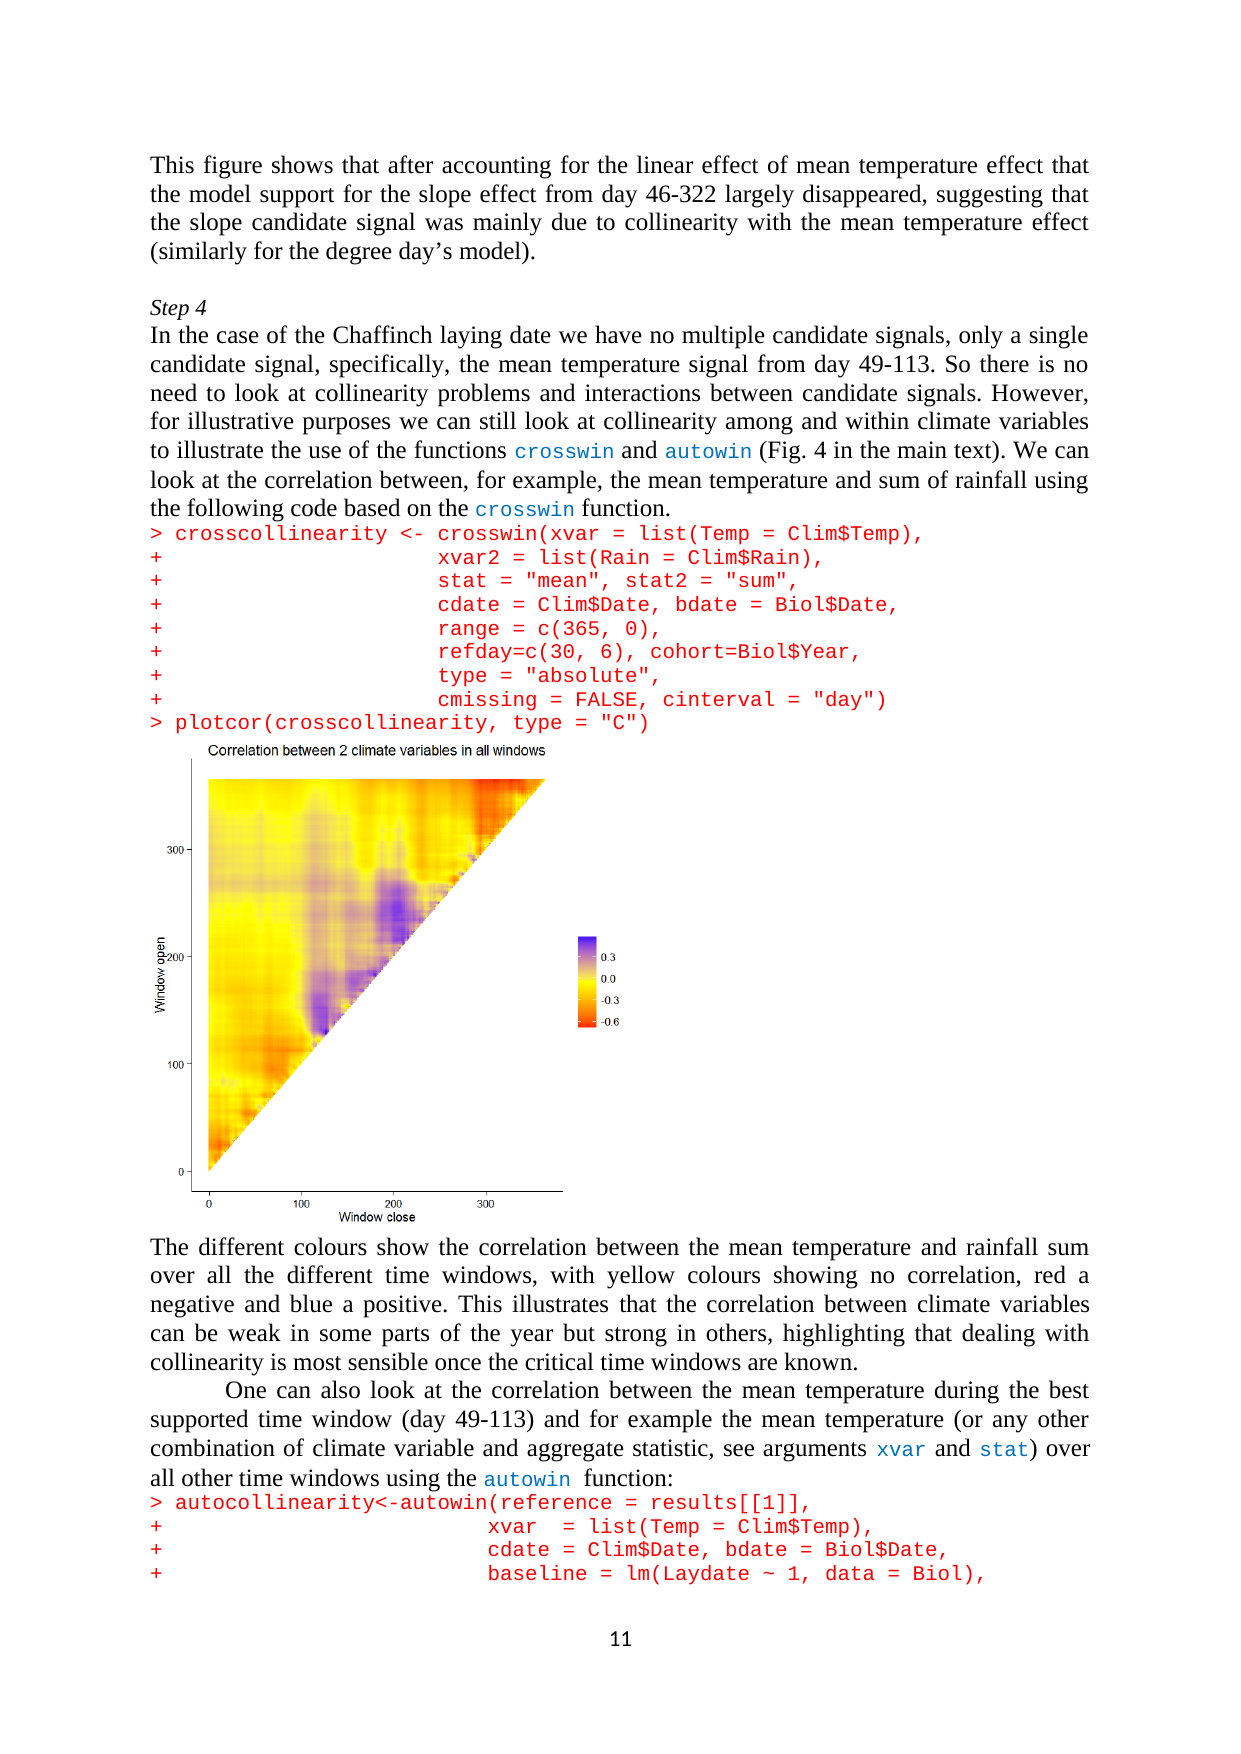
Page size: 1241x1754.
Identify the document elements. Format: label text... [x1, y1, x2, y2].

text + refday=c(30, 6), cohort=Biol$Year, [150, 641, 1090, 665]
text > crosscollinearity <- crosswin(xvar = list(Temp = Clim$Temp), [150, 523, 1090, 547]
text The different colours show the correlation between the mean temperature and rainfall sum over all the different time windows, with yellow colours showing no correlation, red a negative and blue a positive. This illustrates that the correlation between climate variables can be weak in some parts of the year but strong in others, highlighting that dealing with collinearity is most sensible once the critical time windows are known. [150, 1232, 1090, 1376]
text In the case of the Chaffinch laying date we have no multiple candidate signals, only a single candidate signal, specifically, the mean temperature signal from day 49-113. So there is no need to look at collinearity problems and interactions between candidate signals. However, for illustrative purposes we can still look at collinearity among and within climate variables to illustrate the use of the functions crosswin and autowin (Fig. 4 in the main text). We can look at the correlation between, for example, the mean temperature and sum of rainfall using the following code based on the crosswin function. [150, 320, 1090, 523]
text + cdate = Clim$Date, bdate = Biol$Date, [150, 594, 1090, 618]
text One can also look at the correlation between the mean temperature during the best supported time window (day 49-113) and for example the mean temperature (or any other combination of climate variable and aggregate statistic, see arguments xvar and stat) over all other time windows using the autowin function: [150, 1376, 1090, 1492]
text + cdate = Clim$Date, bdate = Biol$Date, [150, 1539, 1090, 1563]
text Step 4 [150, 294, 1090, 320]
text + stat = "mean", stat2 = "sum", [150, 570, 1090, 594]
text + type = "absolute", [150, 665, 1090, 688]
picture [150, 735, 630, 1232]
text + xvar = list(Temp = Clim$Temp), [150, 1516, 1090, 1539]
text + baseline = lm(Laydate ~ 1, data = Biol), [150, 1563, 1090, 1587]
text + xvar2 = list(Rain = Clim$Rain), [150, 547, 1090, 570]
text + cmissing = FALSE, cinterval = "day") [150, 688, 1090, 712]
text This figure shows that after accounting for the linear effect of mean temperature effect that the model support for the slope effect from day 46-322 largely disappeared, suggesting that the slope candidate signal was mainly due to collinearity with the mean temperature effect (similarly for the degree day’s model). [150, 150, 1090, 265]
text > autocollinearity<-autowin(reference = results[[1]], [150, 1492, 1090, 1516]
text > plotcor(crosscollinearity, type = "C") [150, 712, 1090, 736]
text + range = c(365, 0), [150, 618, 1090, 641]
